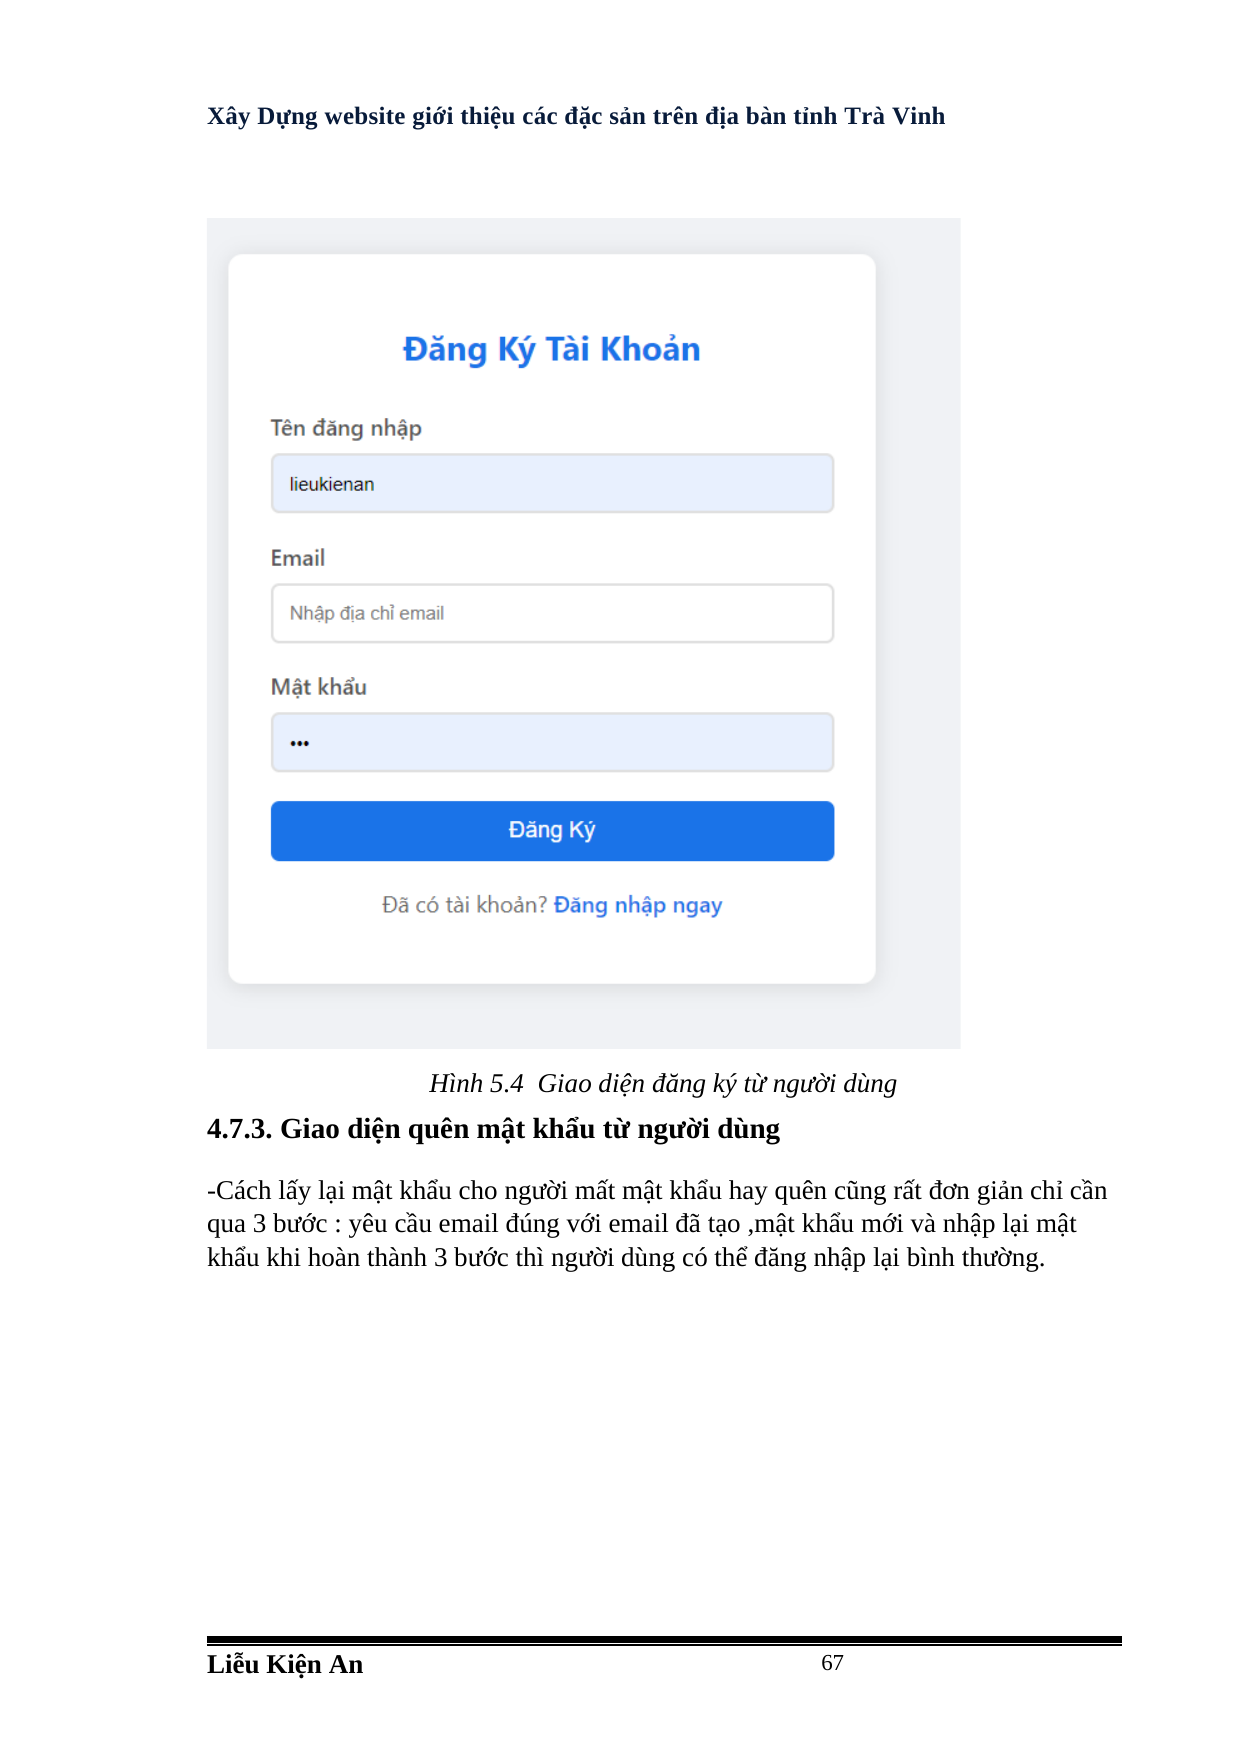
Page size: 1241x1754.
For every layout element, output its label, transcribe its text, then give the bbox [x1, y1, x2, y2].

text -Cách lấy lại mật khẩu cho người mất mật khẩu hay quên cũng rất đơn giản chỉ cần qua 3 bước : yêu cầu email đúng với email đã tạo ,mật khẩu mới và nhập lại mật khẩu khi hoàn thành 3 bước thì người dùng có thể đăng nhập lại bình thường. [207, 1174, 1122, 1272]
text Hình 5.4 Giao diện đăng ký từ người dùng [207, 1067, 1122, 1099]
subtitle Giao diện quên mật khẩu từ người dùng [207, 1111, 1122, 1145]
picture [206, 218, 961, 1049]
